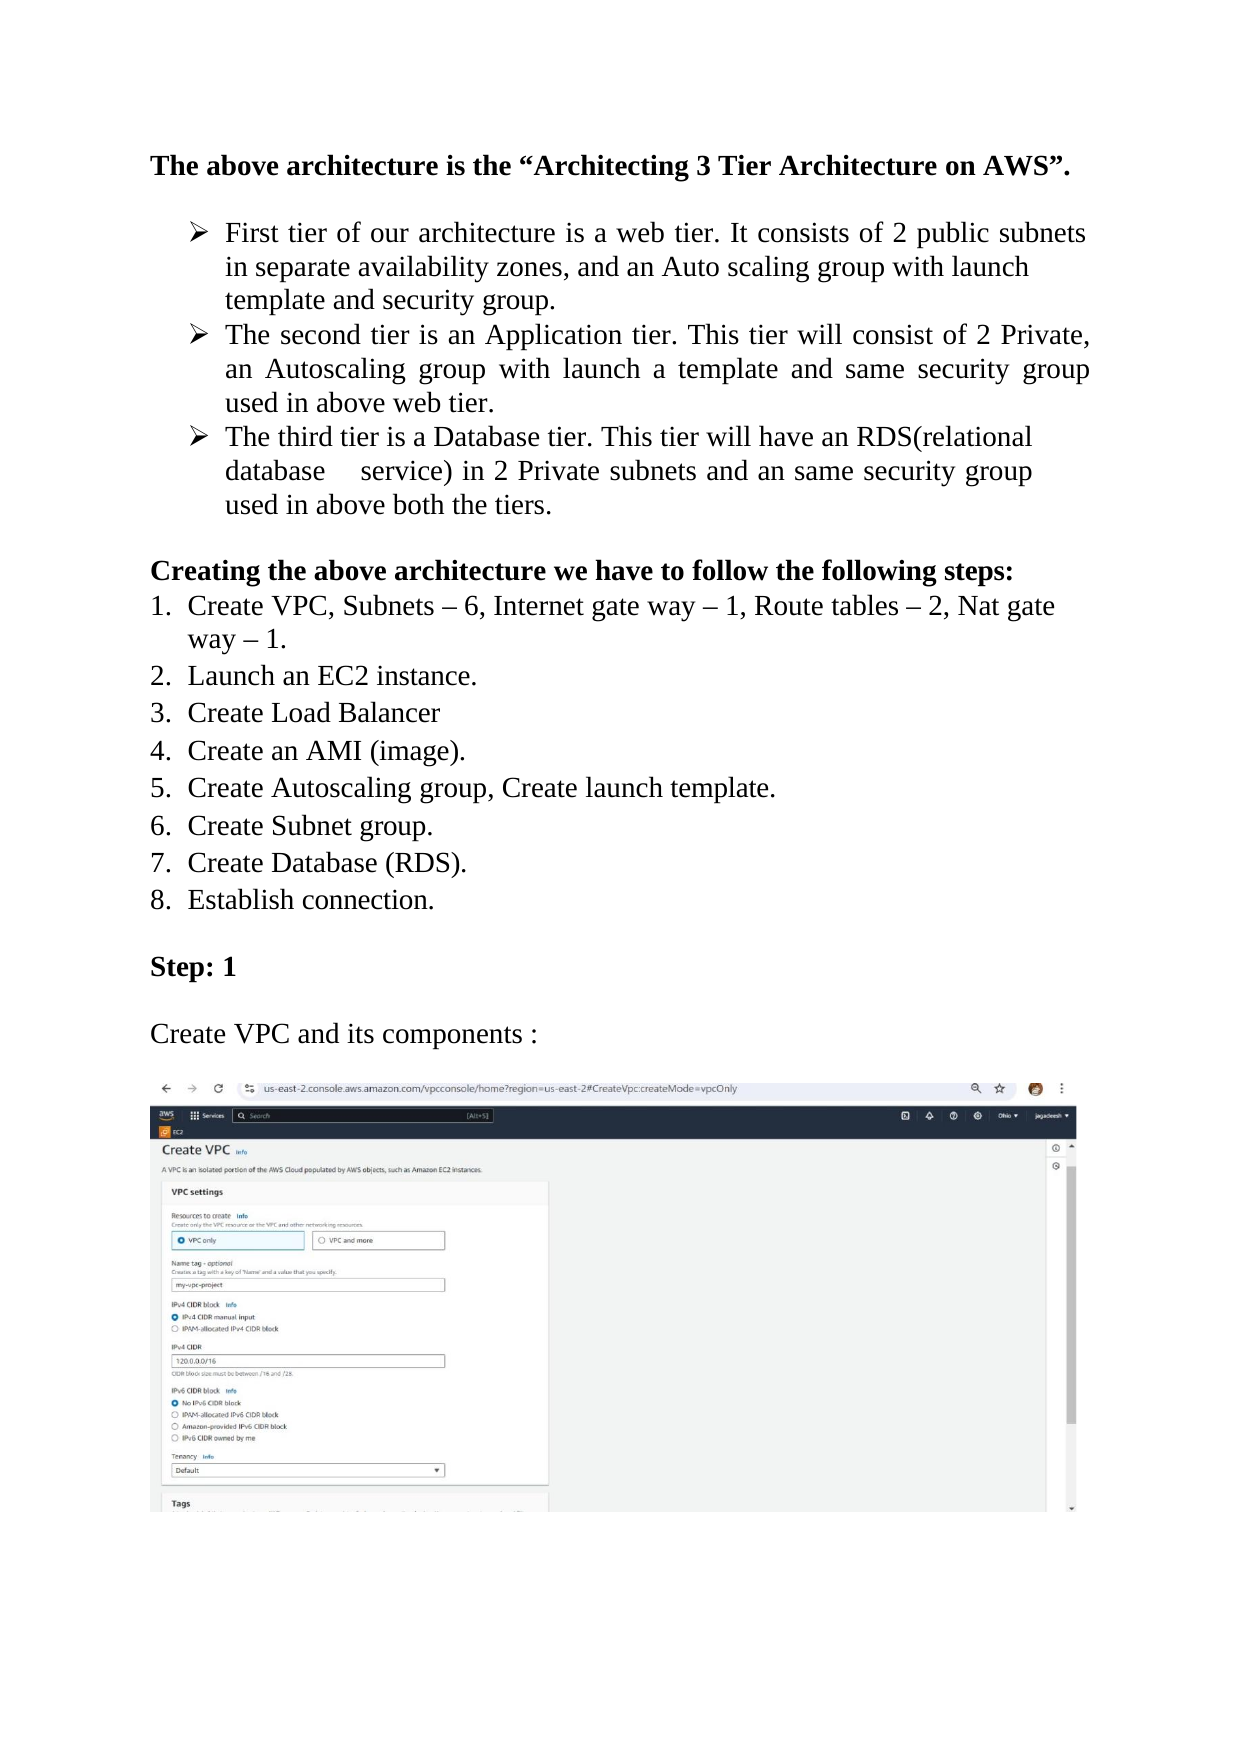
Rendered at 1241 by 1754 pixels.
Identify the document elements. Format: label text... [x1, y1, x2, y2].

list Create Database (RDS). [150, 845, 1152, 878]
picture [150, 1083, 1077, 1512]
subtitle Creating the above architecture we have to follow the following steps: [150, 554, 1152, 588]
list Create Subnet group. [150, 808, 1152, 841]
list Establish connection. [150, 882, 1152, 916]
text The above architecture is the “Architecting 3 Tier Architecture on AWS”. [150, 148, 1152, 182]
list First tier of our architecture is a web tier. It consists of 2 public subnets in separate availability zones, and an Auto scaling group with launch [187, 215, 1087, 282]
list Create VPC, Subnets – 6, Internet gate way – 1, Route tables – 2, Nat gate way – 1. [150, 588, 1056, 655]
list Create an AMI (image). [150, 733, 1152, 766]
list The second tier is an Application tier. This tier will consist of 2 Private, an Autoscaling group with launch a template and same security group used in above web tier. [187, 317, 1091, 418]
list Launch an EC2 instance. [150, 658, 1152, 692]
subtitle Step: 1 [150, 949, 1152, 983]
text template and security group. [225, 282, 1152, 316]
list Create Load Balancer [150, 696, 1152, 729]
list The third tier is a Database tier. This tier will have an RDS(relational database service) in 2 Private subnets and an same security group used in above both the tiers. [187, 419, 1033, 520]
list Create Autoscaling group, Create launch template. [150, 770, 1152, 804]
text Create VPC and its components : [150, 1016, 1152, 1050]
